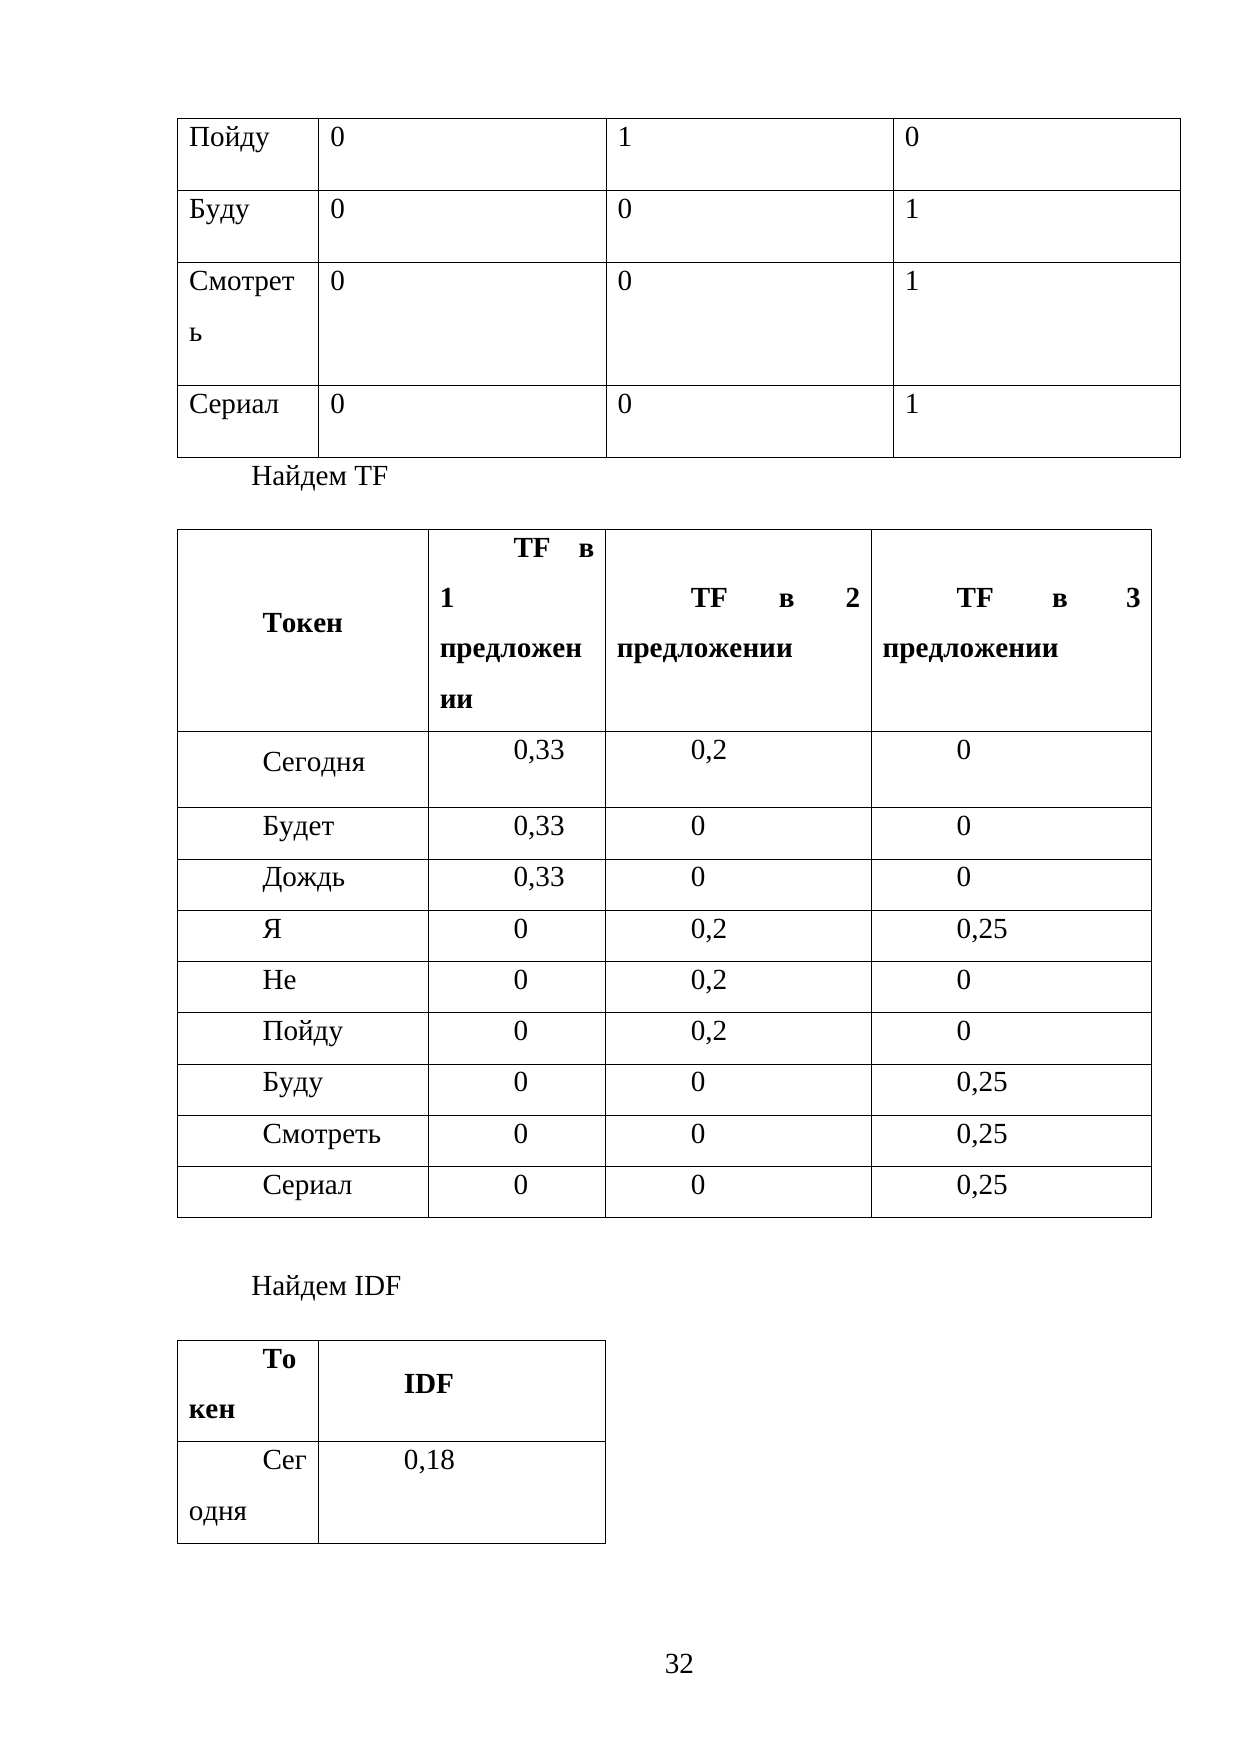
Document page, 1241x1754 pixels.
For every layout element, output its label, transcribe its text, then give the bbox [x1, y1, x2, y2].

table_cell 0 [319, 386, 606, 457]
table_cell 0,2 [606, 911, 871, 961]
table_cell 0 [319, 119, 606, 190]
table_cell 0,33 [429, 732, 605, 807]
table_header TF в 3 предложении [872, 530, 1151, 731]
table_cell 0 [872, 860, 1151, 910]
table_cell Смотреть [178, 1116, 428, 1166]
table_cell 0,33 [429, 860, 605, 910]
table_cell 0,2 [606, 962, 871, 1012]
table_cell 0 [319, 191, 606, 262]
table_cell Будет [178, 808, 428, 858]
table_cell Не [178, 962, 428, 1012]
table_header IDF [319, 1341, 605, 1441]
table_cell 0 [607, 191, 893, 262]
table_cell 0 [872, 1013, 1151, 1063]
table_cell 1 [894, 191, 1180, 262]
table_cell 0 [872, 732, 1151, 807]
table_cell 1 [607, 119, 893, 190]
table_cell Сериал [178, 386, 318, 457]
table_cell Пойду [178, 119, 318, 190]
table_cell 0 [429, 1167, 605, 1217]
table_cell 0,2 [606, 1013, 871, 1063]
table_cell 0,18 [319, 1442, 605, 1543]
table_cell 0,25 [872, 1116, 1151, 1166]
table_header Токен [178, 530, 428, 731]
table_cell 0 [872, 962, 1151, 1012]
table_cell 0 [429, 1013, 605, 1063]
table_cell 0 [319, 263, 606, 385]
table_cell 0 [429, 1065, 605, 1115]
table_cell 0 [894, 119, 1180, 190]
list Найдем IDF [177, 1268, 1181, 1302]
table_cell Пойду [178, 1013, 428, 1063]
table_cell 0,25 [872, 1167, 1151, 1217]
table_cell 0 [872, 808, 1151, 858]
table_cell 0,25 [872, 1065, 1151, 1115]
table_cell 0 [606, 1167, 871, 1217]
table_cell 0 [606, 1065, 871, 1115]
table_header TF в 1 предложении [429, 530, 605, 731]
table_header Токен [178, 1341, 318, 1441]
table_cell 0 [607, 263, 893, 385]
table_header TF в 2 предложении [606, 530, 871, 731]
table_cell Сегодня [178, 732, 428, 807]
table_cell 0,2 [606, 732, 871, 807]
list Найдем TF [177, 458, 1181, 491]
table_cell 0 [606, 860, 871, 910]
table_cell 0 [429, 911, 605, 961]
table_cell 0 [606, 808, 871, 858]
table_cell Сериал [178, 1167, 428, 1217]
table_cell 1 [894, 386, 1180, 457]
table_cell 1 [894, 263, 1180, 385]
table_cell 0,25 [872, 911, 1151, 961]
table_cell 0,33 [429, 808, 605, 858]
table_cell Смотреть [178, 263, 318, 385]
table_cell Буду [178, 191, 318, 262]
table_cell 0 [606, 1116, 871, 1166]
table_cell Сегодня [178, 1442, 318, 1543]
table_cell 0 [607, 386, 893, 457]
table_cell Я [178, 911, 428, 961]
table_cell Буду [178, 1065, 428, 1115]
table_cell 0 [429, 1116, 605, 1166]
table_cell 0 [429, 962, 605, 1012]
table_cell Дождь [178, 860, 428, 910]
